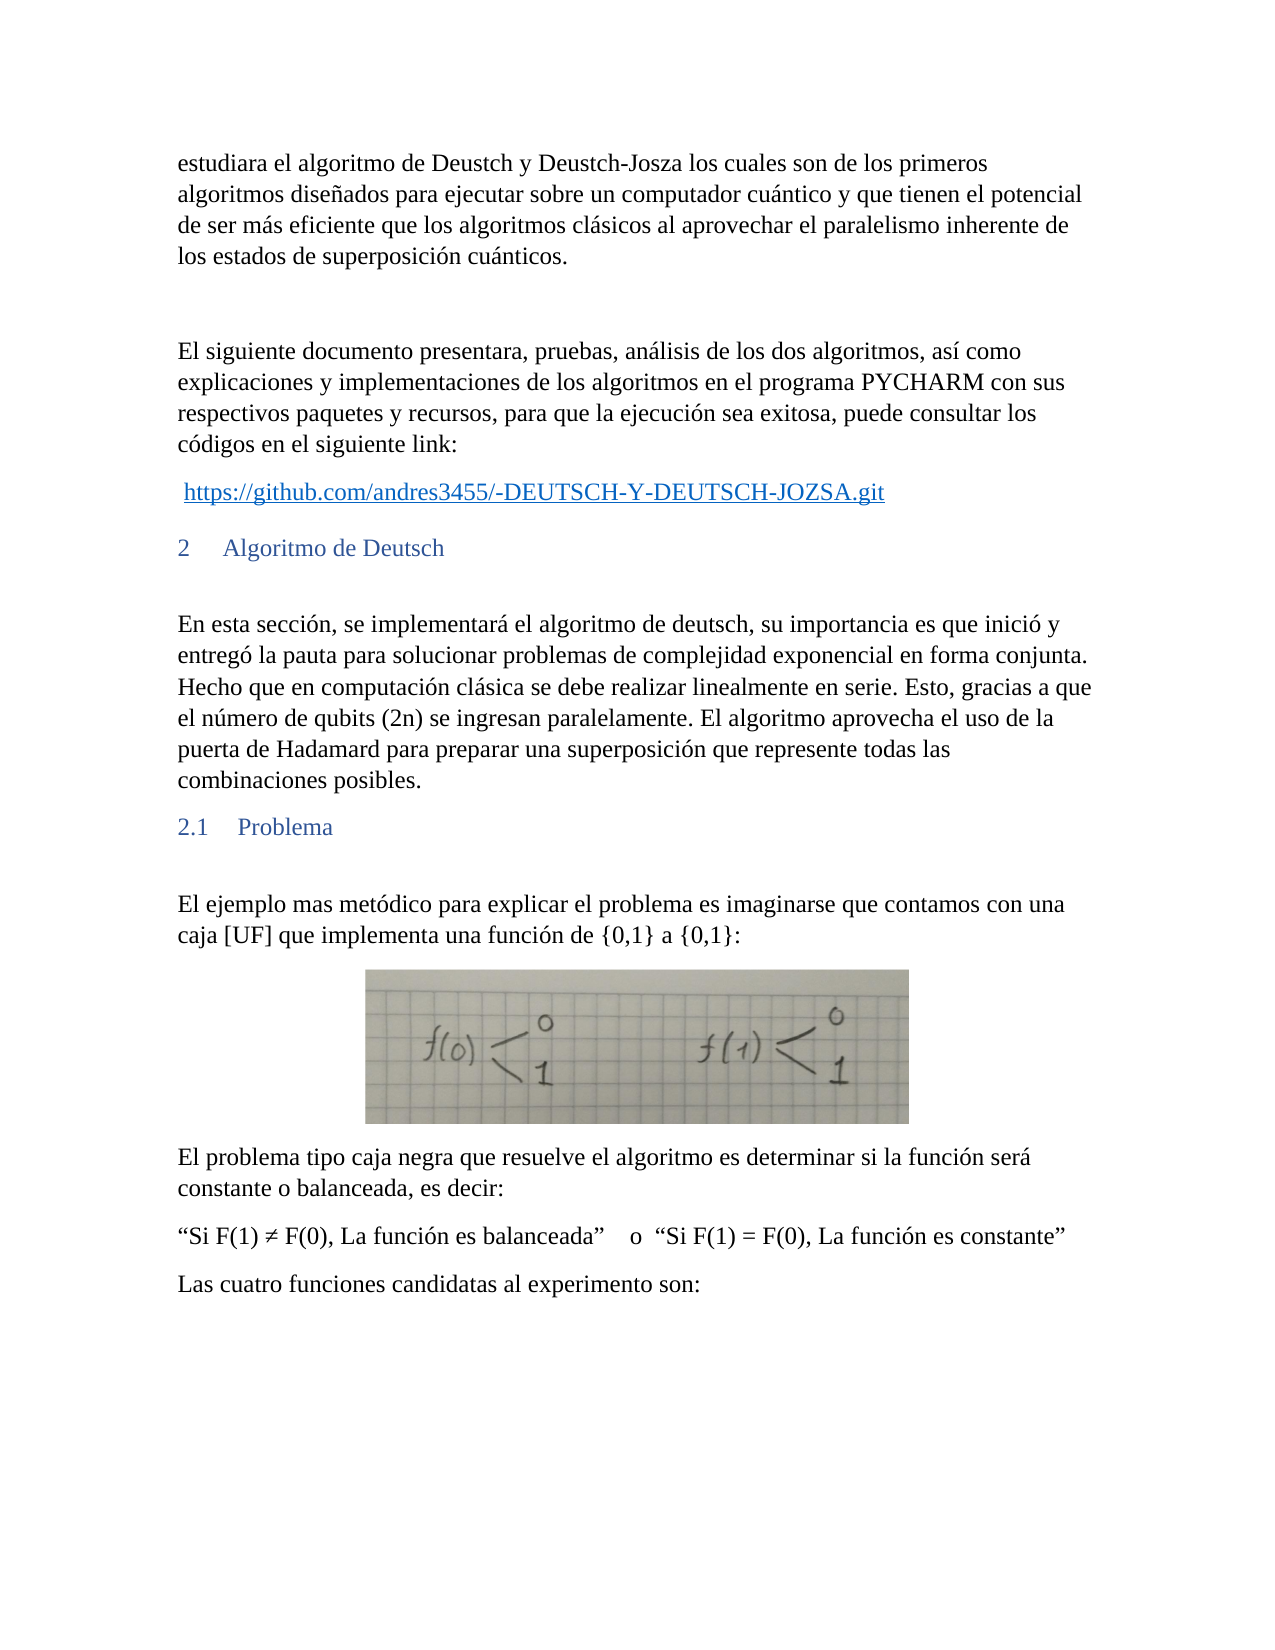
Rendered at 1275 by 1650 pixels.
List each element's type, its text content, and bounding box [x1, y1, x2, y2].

text El ejemplo mas metódico para explicar el problema es imaginarse que contamos con una caja [UF] que implementa una función de {0,1} a {0,1}: [177, 889, 1098, 949]
text https://github.com/andres3455/-DEUTSCH-Y-DEUTSCH-JOZSA.git [177, 477, 1098, 506]
subtitle Problema [177, 812, 1098, 841]
picture [366, 970, 909, 1124]
text Las cuatro funciones candidatas al experimento son: [177, 1269, 1098, 1297]
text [177, 148, 1098, 269]
subtitle Algoritmo de Deutsch [177, 533, 1098, 562]
text En esta sección, se implementará el algoritmo de deutsch, su importancia es que inició y entregó la pauta para solucionar problemas de complejidad exponencial en forma conjunta. Hecho que en computación clásica se debe realizar linealmente en serie. Esto, gracias a que el número de qubits (2n) se ingresan paralelamente. El algoritmo aprovecha el uso de la puerta de Hadamard para preparar una superposición que represente todas las combinaciones posibles. [177, 609, 1098, 793]
text El problema tipo caja negra que resuelve el algoritmo es determinar si la función será constante o balanceada, es decir: [177, 1142, 1098, 1202]
text El siguiente documento presentara, pruebas, análisis de los dos algoritmos, así como explicaciones y implementaciones de los algoritmos en el programa PYCHARM con sus respectivos paquetes y recursos, para que la ejecución sea exitosa, puede consultar los códigos en el siguiente link: [177, 336, 1098, 458]
text “Si F(1) ≠ F(0), La función es balanceada” o “Si F(1) = F(0), La función es constante” [177, 1221, 1098, 1250]
